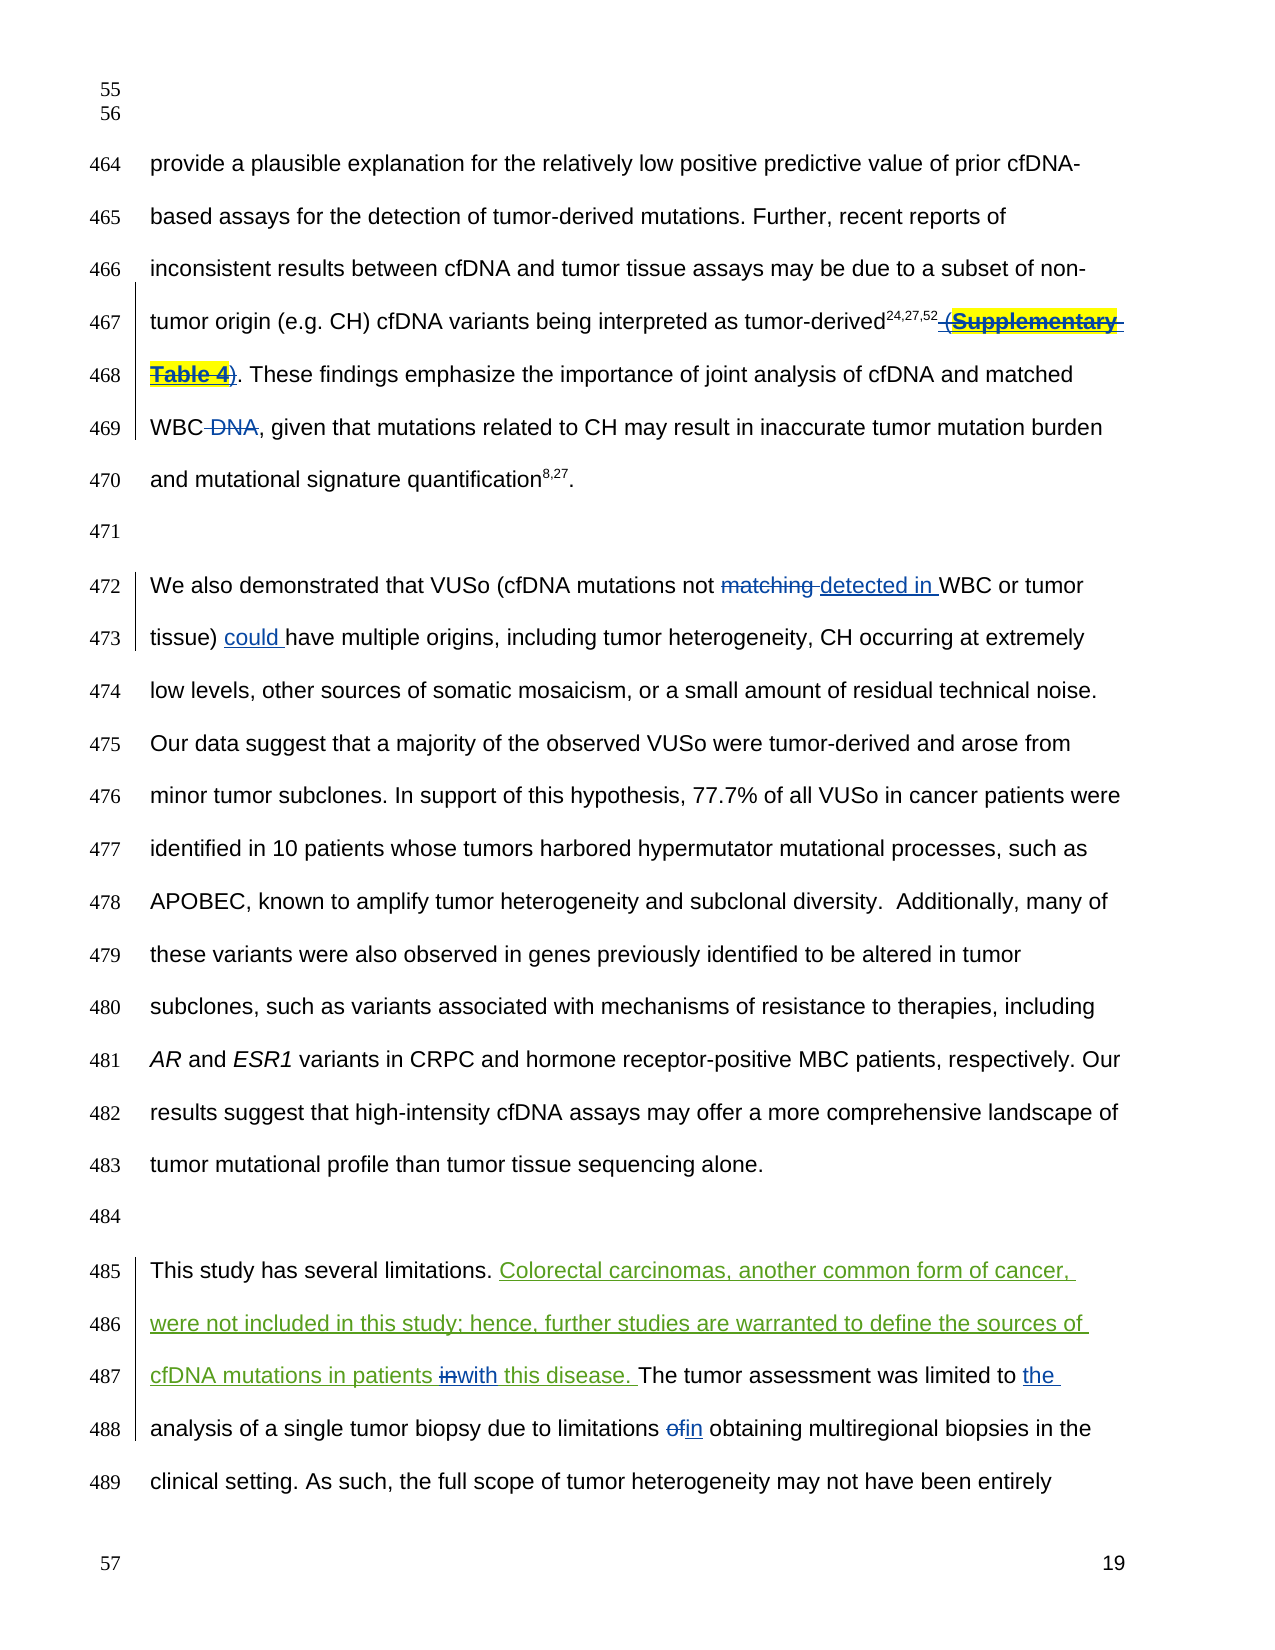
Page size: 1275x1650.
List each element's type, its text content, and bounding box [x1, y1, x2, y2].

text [150, 150, 1125, 493]
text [150, 1257, 1125, 1494]
text We also demonstrated that VUSo (cfDNA mutations not WBC or tumor tissue) have multiple origins, including tumor heterogeneity, CH occurring at extremely low levels, other sources of somatic mosaicism, or a small amount of residual technical noise. Our data suggest that a majority of the observed VUSo were tumor-derived and arose from minor tumor subclones. In support of this hypothesis, 77.7% of all VUSo in cancer patients were identified in 10 patients whose tumors harbored hypermutator mutational processes, such as APOBEC, known to amplify tumor heterogeneity and subclonal diversity. Additionally, many of these variants were also observed in genes previously identified to be altered in tumor subclones, such as variants associated with mechanisms of resistance to therapies, including AR and ESR1 variants in CRPC and hormone receptor-positive MBC patients, respectively. Our results suggest that high-intensity cfDNA assays may offer a more comprehensive landscape of tumor mutational profile than tumor tissue sequencing alone. [150, 572, 1125, 1178]
